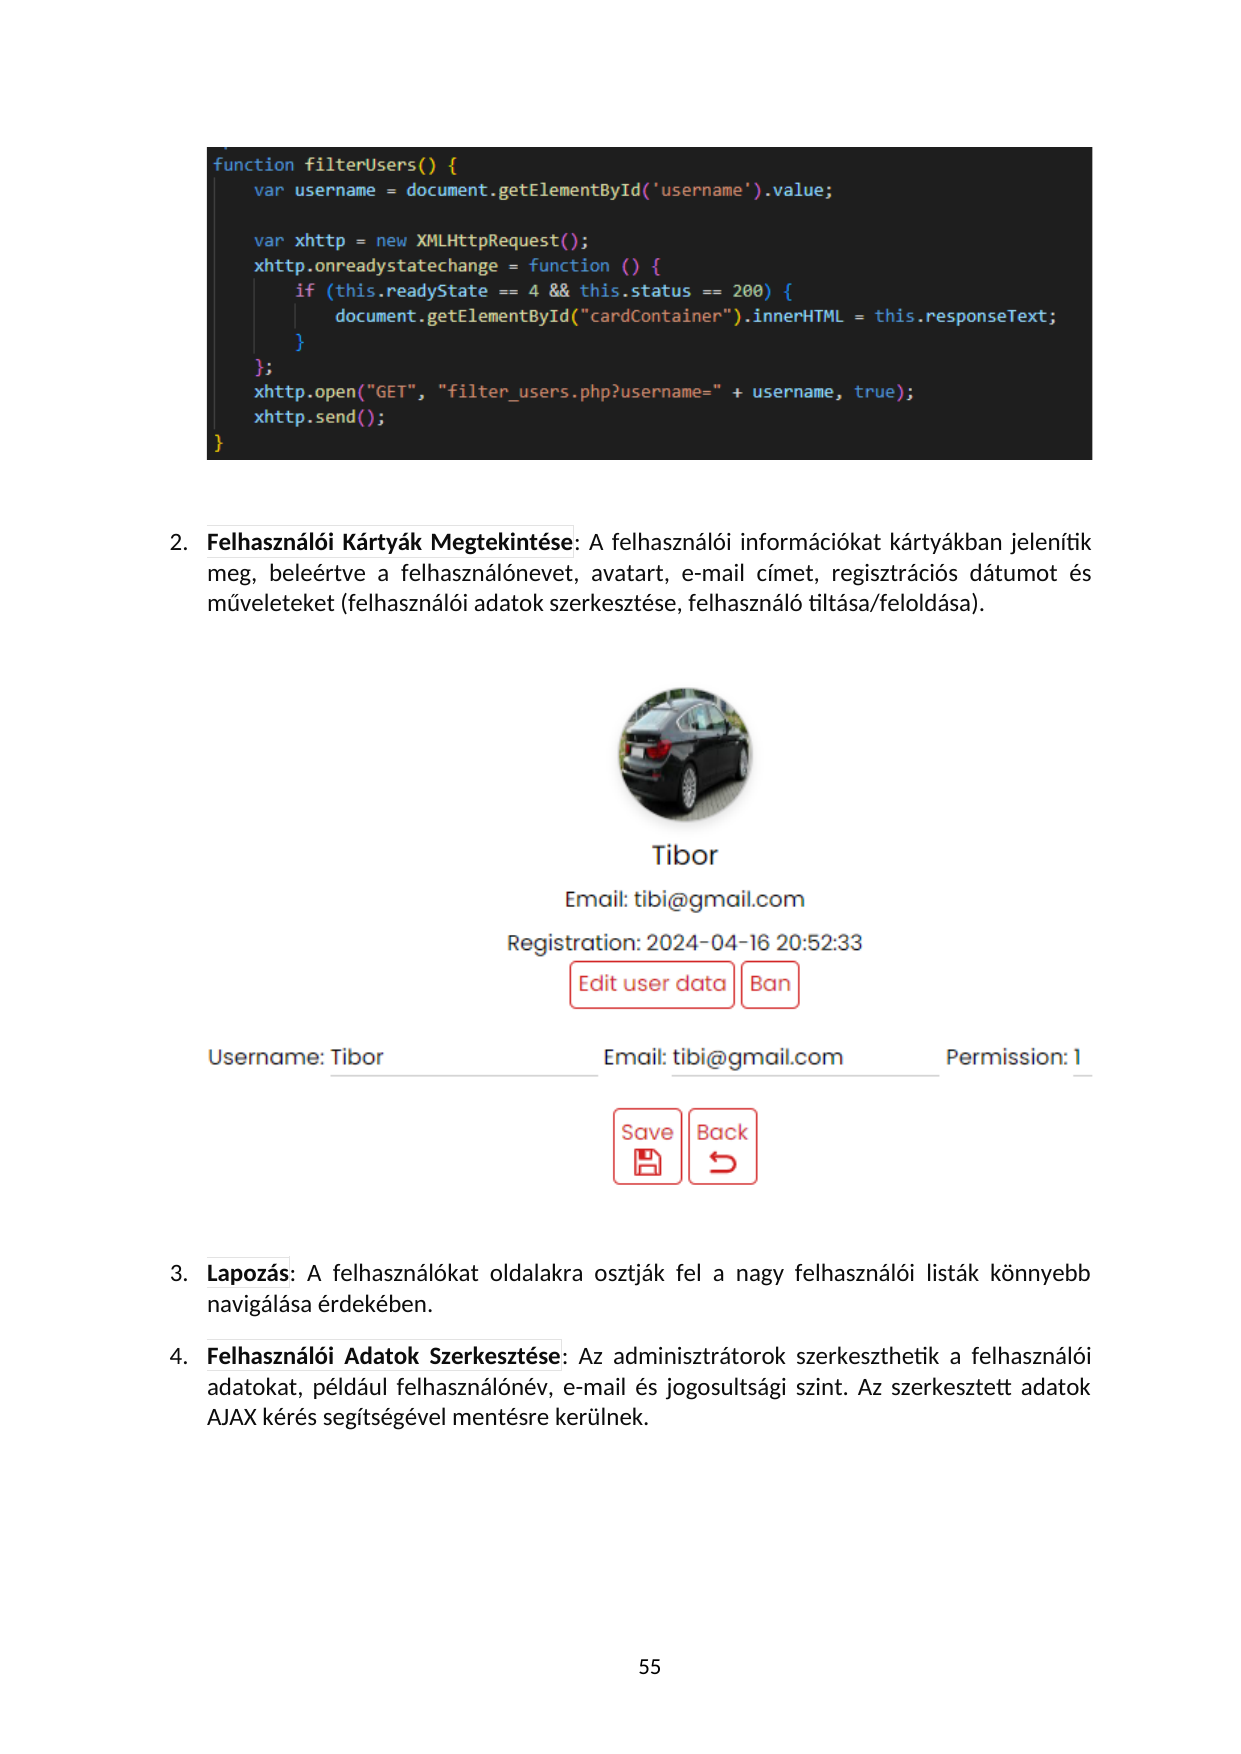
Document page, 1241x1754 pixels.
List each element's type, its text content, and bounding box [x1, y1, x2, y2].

list Felhasználói Kártyák Megtekintése: A felhasználói információkat kártyákban jelenítik meg, beleértve a felhasználónevet, avatart, e-mail címet, regisztrációs dátumot és műveleteket (felhasználói adatok szerkesztése, felhasználó tiltása/feloldása). [169, 525, 1092, 618]
list Lapozás: A felhasználókat oldalakra osztják fel a nagy felhasználói listák könnyebb navigálása érdekében. [169, 1256, 1092, 1318]
picture [206, 680, 1093, 1194]
list Felhasználói Adatok Szerkesztése: Az adminisztrátorok szerkeszthetik a felhasználói adatokat, például felhasználónév, e-mail és jogosultsági szint. Az szerkesztett adatok AJAX kérés segítségével mentésre kerülnek. [169, 1339, 1092, 1432]
picture [206, 147, 1093, 460]
